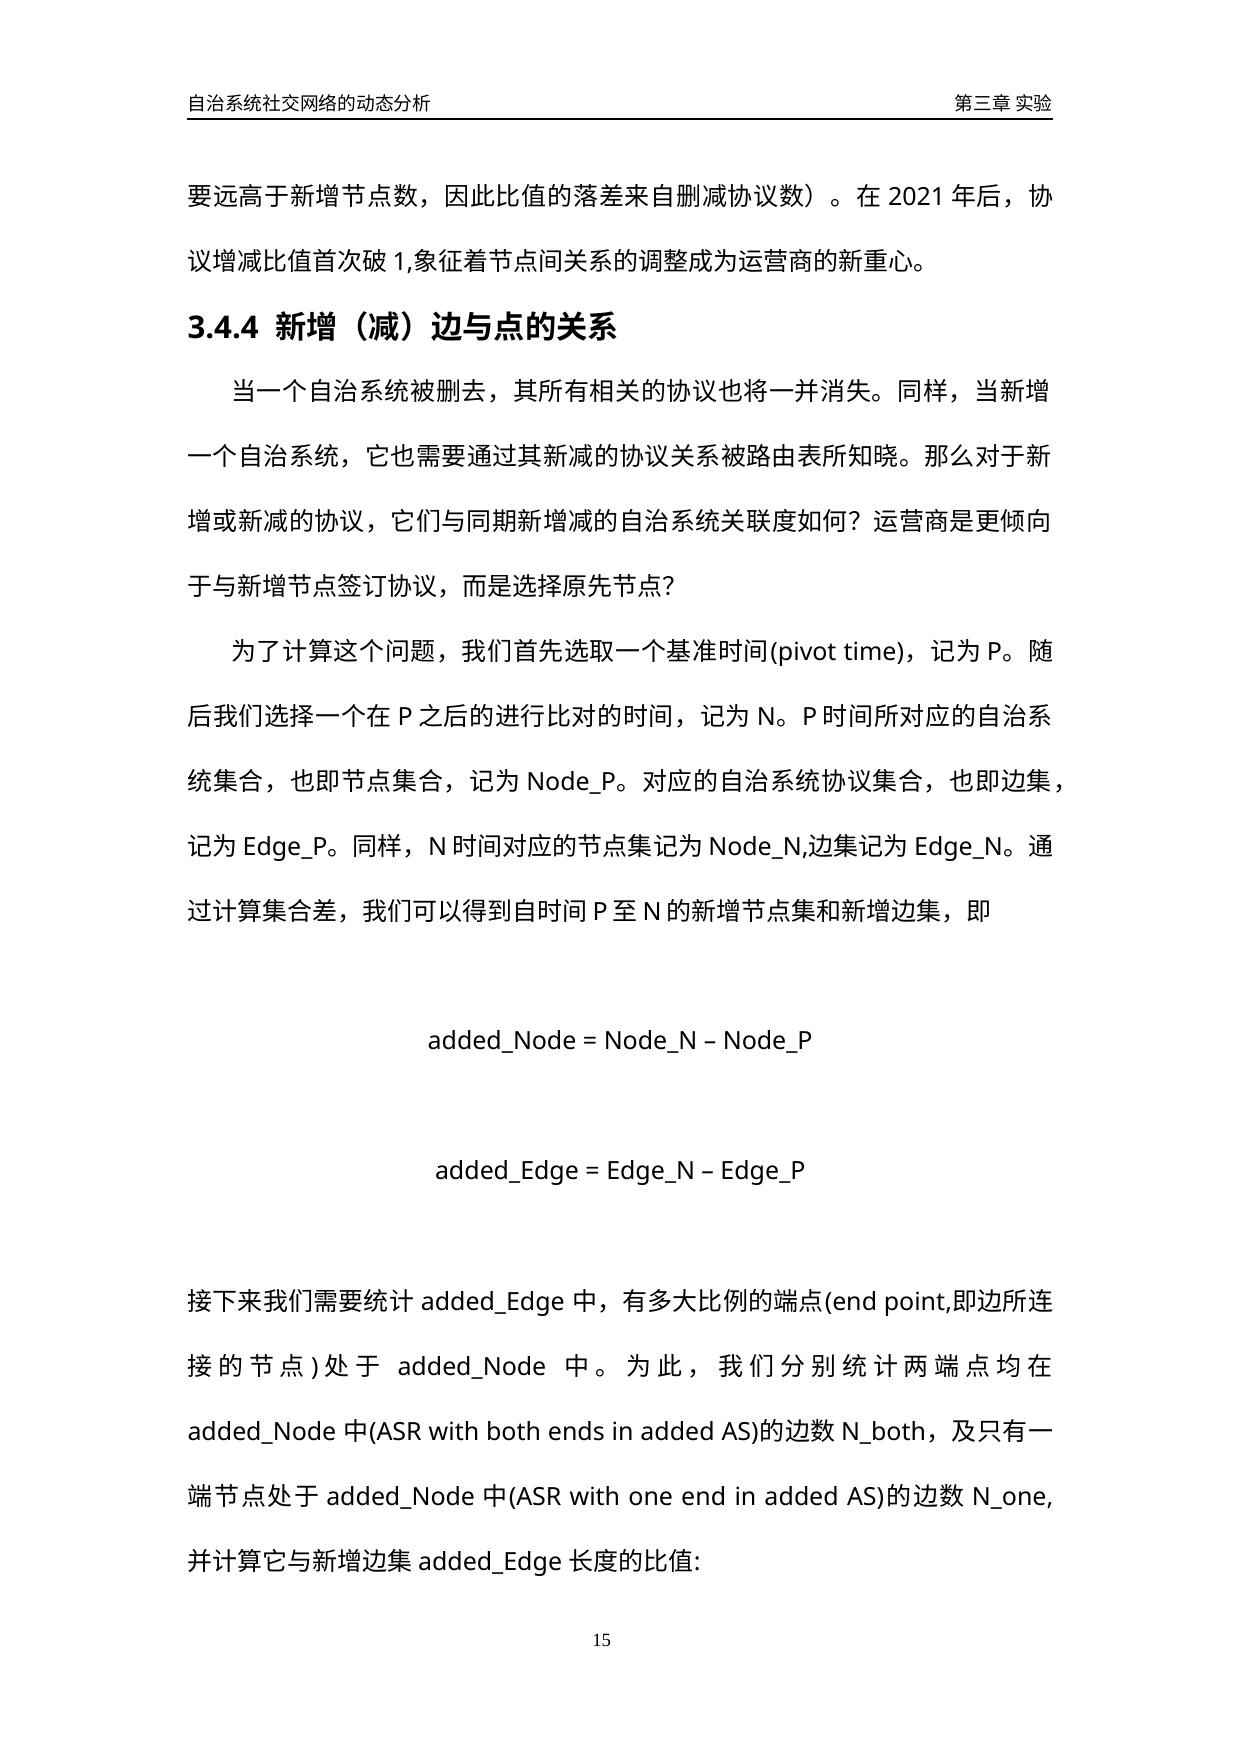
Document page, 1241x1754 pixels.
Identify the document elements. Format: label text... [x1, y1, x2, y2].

text added_Edge = Edge_N – Edge_P [187, 1137, 1053, 1202]
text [187, 162, 1053, 292]
text 当一个自治系统被删去，其所有相关的协议也将一并消失。同样，当新增一个自治系统，它也需要通过其新减的协议关系被路由表所知晓。那么对于新增或新减的协议，它们与同期新增减的自治系统关联度如何？运营商是更倾向于与新增节点签订协议，而是选择原先节点？ [187, 357, 1053, 617]
text 为了计算这个问题，我们首先选取一个基准时间(pivot time)，记为P。随后我们选择一个在P之后的进行比对的时间，记为N。P时间所对应的自治系统集合，也即节点集合，记为Node_P。对应的自治系统协议集合，也即边集，记为Edge_P。同样，N时间对应的节点集记为Node_N,边集记为Edge_N。通过计算集合差，我们可以得到自时间P至N的新增节点集和新增边集，即 [187, 617, 1053, 942]
text 接下来我们需要统计 added_Edge 中，有多大比例的端点(end point,即边所连接的节点)处于 added_Node 中。为此，我们分别统计两端点均在 added_Node 中(ASR with both ends in added AS)的边数N_both，及只有一端节点处于added_Node中(ASR with one end in added AS)的边数N_one, 并计算它与新增边集 added_Edge 长度的比值: [187, 1267, 1053, 1592]
text added_Node = Node_N – Node_P [187, 1007, 1053, 1072]
text 3.4.4 新增（减）边与点的关系 [187, 292, 1053, 357]
